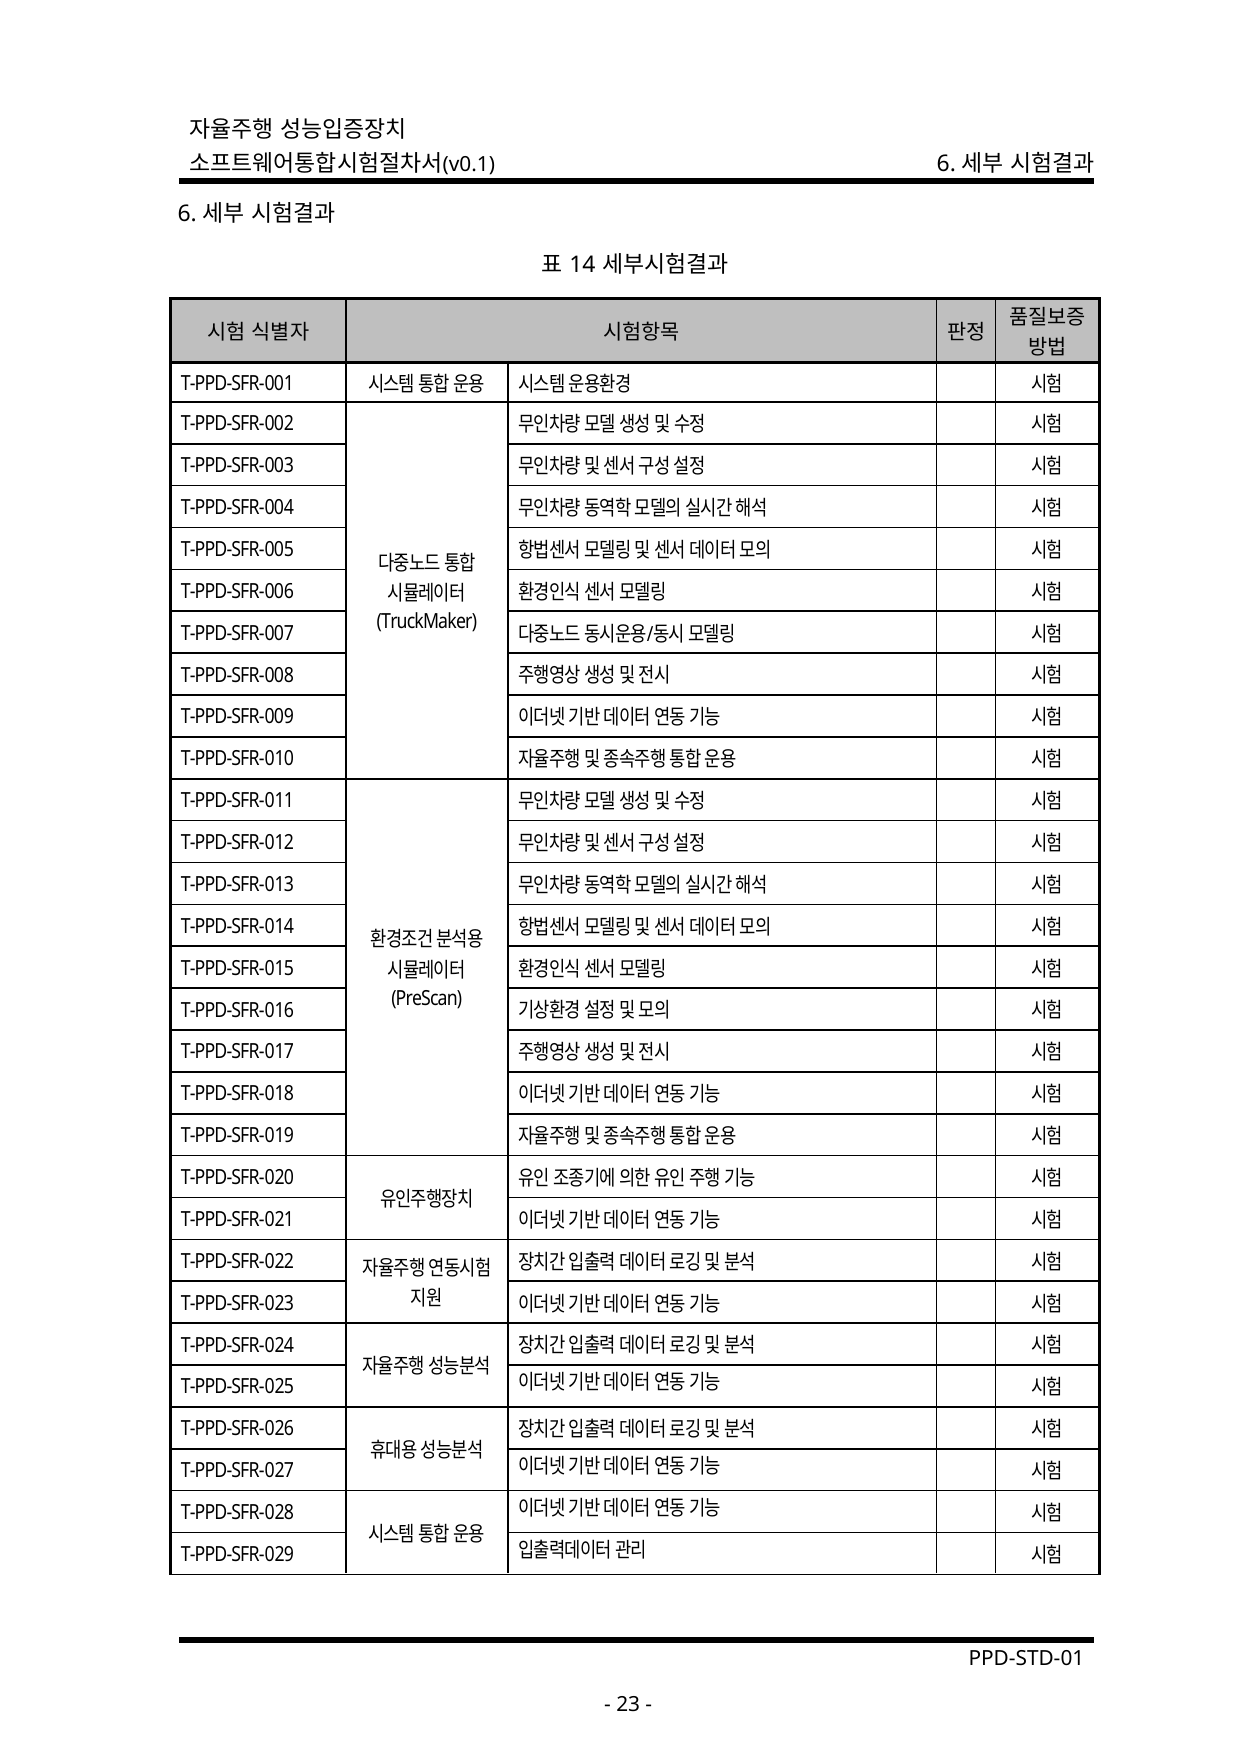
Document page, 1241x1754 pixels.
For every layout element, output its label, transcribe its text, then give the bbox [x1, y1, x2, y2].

table_cell T-PPD-SFR-015 [172, 947, 345, 987]
table_cell T-PPD-SFR-019 [172, 1115, 345, 1155]
table_cell 자율주행 및 종속주행 통합 운용 [509, 738, 936, 778]
table_cell T-PPD-SFR-024 [172, 1324, 345, 1364]
table_cell 시험 [996, 696, 1098, 736]
table_cell T-PPD-SFR-016 [172, 989, 345, 1029]
table_cell T-PPD-SFR-004 [172, 486, 345, 527]
table_cell T-PPD-SFR-014 [172, 905, 345, 945]
table_cell 무인차량 동역학 모델의 실시간 해석 [509, 486, 936, 527]
table_cell 시험 [996, 1282, 1098, 1322]
table_cell 시험 [996, 364, 1098, 401]
table_cell 무인차량 동역학 모델의 실시간 해석 [509, 863, 936, 903]
table_cell [937, 1324, 995, 1364]
table_cell 시험 [996, 486, 1098, 527]
table_cell 시험 [996, 1198, 1098, 1238]
table_cell T-PPD-SFR-025 [172, 1366, 345, 1406]
table_cell [937, 989, 995, 1029]
table_cell 휴대용 성능분석 [347, 1408, 507, 1490]
table_header 시험항목 [347, 300, 936, 361]
table_cell T-PPD-SFR-028 [172, 1491, 345, 1532]
table_cell 시스템 운용환경 [509, 364, 936, 401]
table_cell T-PPD-SFR-017 [172, 1031, 345, 1071]
table_cell 시스템 통합 운용 [347, 364, 507, 401]
table_cell [937, 780, 995, 820]
table_cell 시험 [996, 570, 1098, 610]
table_cell [937, 1031, 995, 1071]
table_cell 항법센서 모델링 및 센서 데이터 모의 [509, 905, 936, 945]
table_cell 이더넷 기반 데이터 연동 기능 [509, 1073, 936, 1113]
table_cell 이더넷 기반 데이터 연동 기능 [509, 696, 936, 736]
table_cell 기상환경 설정 및 모의 [509, 989, 936, 1029]
table_cell 자율주행 연동시험 지원 [347, 1240, 507, 1322]
table_cell T-PPD-SFR-021 [172, 1198, 345, 1238]
table_cell T-PPD-SFR-010 [172, 738, 345, 778]
table_cell T-PPD-SFR-009 [172, 696, 345, 736]
table_cell T-PPD-SFR-003 [172, 445, 345, 485]
table_cell [937, 1198, 995, 1238]
table_cell [937, 1282, 995, 1322]
table_cell T-PPD-SFR-001 [172, 364, 345, 401]
table_cell 환경조건 분석용 시뮬레이터 (PreScan) [347, 780, 507, 1155]
table_cell T-PPD-SFR-020 [172, 1156, 345, 1197]
table_cell 주행영상 생성 및 전시 [509, 654, 936, 694]
table_cell 시험 [996, 612, 1098, 652]
table_cell 이더넷 기반 데이터 연동 기능 [509, 1450, 936, 1490]
table_cell T-PPD-SFR-027 [172, 1450, 345, 1490]
table_cell 시험 [996, 780, 1098, 820]
table_cell [937, 821, 995, 862]
table_cell T-PPD-SFR-012 [172, 821, 345, 862]
table_cell 시험 [996, 738, 1098, 778]
table_cell [937, 1366, 995, 1406]
table_cell T-PPD-SFR-011 [172, 780, 345, 820]
table_cell 입출력데이터 관리 [509, 1533, 936, 1573]
table_cell 항법센서 모델링 및 센서 데이터 모의 [509, 528, 936, 568]
table_cell 이더넷 기반 데이터 연동 기능 [509, 1198, 936, 1238]
table_cell 시험 [996, 1450, 1098, 1490]
table_cell 시험 [996, 528, 1098, 568]
table_cell [937, 1408, 995, 1448]
table_header 판정 [937, 300, 995, 361]
table_cell [937, 1073, 995, 1113]
table_cell 시험 [996, 905, 1098, 945]
table_cell [937, 1491, 995, 1532]
text 세부 시험결과 [177, 195, 1092, 228]
table_cell 장치간 입출력 데이터 로깅 및 분석 [509, 1324, 936, 1364]
table_cell 시험 [996, 989, 1098, 1029]
table_cell T-PPD-SFR-026 [172, 1408, 345, 1448]
table_cell 다중노드 동시운용/동시 모델링 [509, 612, 936, 652]
table_cell [937, 863, 995, 903]
table_cell T-PPD-SFR-018 [172, 1073, 345, 1113]
table_cell [937, 1533, 995, 1573]
table_cell [937, 654, 995, 694]
table_cell 시험 [996, 1491, 1098, 1532]
table_cell 시험 [996, 654, 1098, 694]
table_cell T-PPD-SFR-005 [172, 528, 345, 568]
table_cell 유인주행장치 [347, 1156, 507, 1238]
table_cell 장치간 입출력 데이터 로깅 및 분석 [509, 1240, 936, 1280]
table_cell T-PPD-SFR-006 [172, 570, 345, 610]
table_cell 자율주행 및 종속주행 통합 운용 [509, 1115, 936, 1155]
table_cell 다중노드 통합 시뮬레이터 (TruckMaker) [347, 403, 507, 778]
table_cell [937, 696, 995, 736]
table_cell 시험 [996, 1031, 1098, 1071]
table_cell 시험 [996, 445, 1098, 485]
table_cell 이더넷 기반 데이터 연동 기능 [509, 1282, 936, 1322]
table_cell T-PPD-SFR-022 [172, 1240, 345, 1280]
table_cell [937, 570, 995, 610]
table_cell [937, 1156, 995, 1197]
table_cell 이더넷 기반 데이터 연동 기능 [509, 1491, 936, 1532]
table_cell 시스템 통합 운용 [347, 1491, 507, 1573]
table_cell 시험 [996, 1240, 1098, 1280]
table_cell 시험 [996, 1115, 1098, 1155]
table_cell 시험 [996, 1324, 1098, 1364]
table_cell [937, 947, 995, 987]
table_cell [937, 905, 995, 945]
table_cell [937, 364, 995, 401]
table_cell 시험 [996, 1156, 1098, 1197]
table_cell 시험 [996, 821, 1098, 862]
table_cell [937, 486, 995, 527]
table_cell T-PPD-SFR-007 [172, 612, 345, 652]
table_cell 무인차량 모델 생성 및 수정 [509, 780, 936, 820]
table_cell 무인차량 모델 생성 및 수정 [509, 403, 936, 443]
table_cell [937, 528, 995, 568]
table_header 시험 식별자 [172, 300, 345, 361]
table_cell 자율주행 성능분석 [347, 1324, 507, 1406]
table_cell 시험 [996, 1408, 1098, 1448]
table_cell [937, 738, 995, 778]
table_cell 무인차량 및 센서 구성 설정 [509, 445, 936, 485]
table_cell T-PPD-SFR-029 [172, 1533, 345, 1573]
table_cell [937, 1450, 995, 1490]
table_cell 시험 [996, 947, 1098, 987]
table_cell 장치간 입출력 데이터 로깅 및 분석 [509, 1408, 936, 1448]
table_cell [937, 612, 995, 652]
table_cell T-PPD-SFR-008 [172, 654, 345, 694]
table_header 품질보증 방법 [996, 300, 1098, 361]
table_cell [937, 403, 995, 443]
table_cell 무인차량 및 센서 구성 설정 [509, 821, 936, 862]
table_cell 이더넷 기반 데이터 연동 기능 [509, 1366, 936, 1406]
table_cell 환경인식 센서 모델링 [509, 570, 936, 610]
table_cell 시험 [996, 863, 1098, 903]
table_cell 시험 [996, 403, 1098, 443]
table_cell 환경인식 센서 모델링 [509, 947, 936, 987]
table_cell 시험 [996, 1073, 1098, 1113]
table_cell T-PPD-SFR-002 [172, 403, 345, 443]
table_cell 시험 [996, 1533, 1098, 1573]
table_cell [937, 445, 995, 485]
table_cell 유인 조종기에 의한 유인 주행 기능 [509, 1156, 936, 1197]
table_cell [937, 1240, 995, 1280]
table_cell 시험 [996, 1366, 1098, 1406]
table_cell 주행영상 생성 및 전시 [509, 1031, 936, 1071]
table_cell T-PPD-SFR-013 [172, 863, 345, 903]
table_cell T-PPD-SFR-023 [172, 1282, 345, 1322]
table_cell [937, 1115, 995, 1155]
